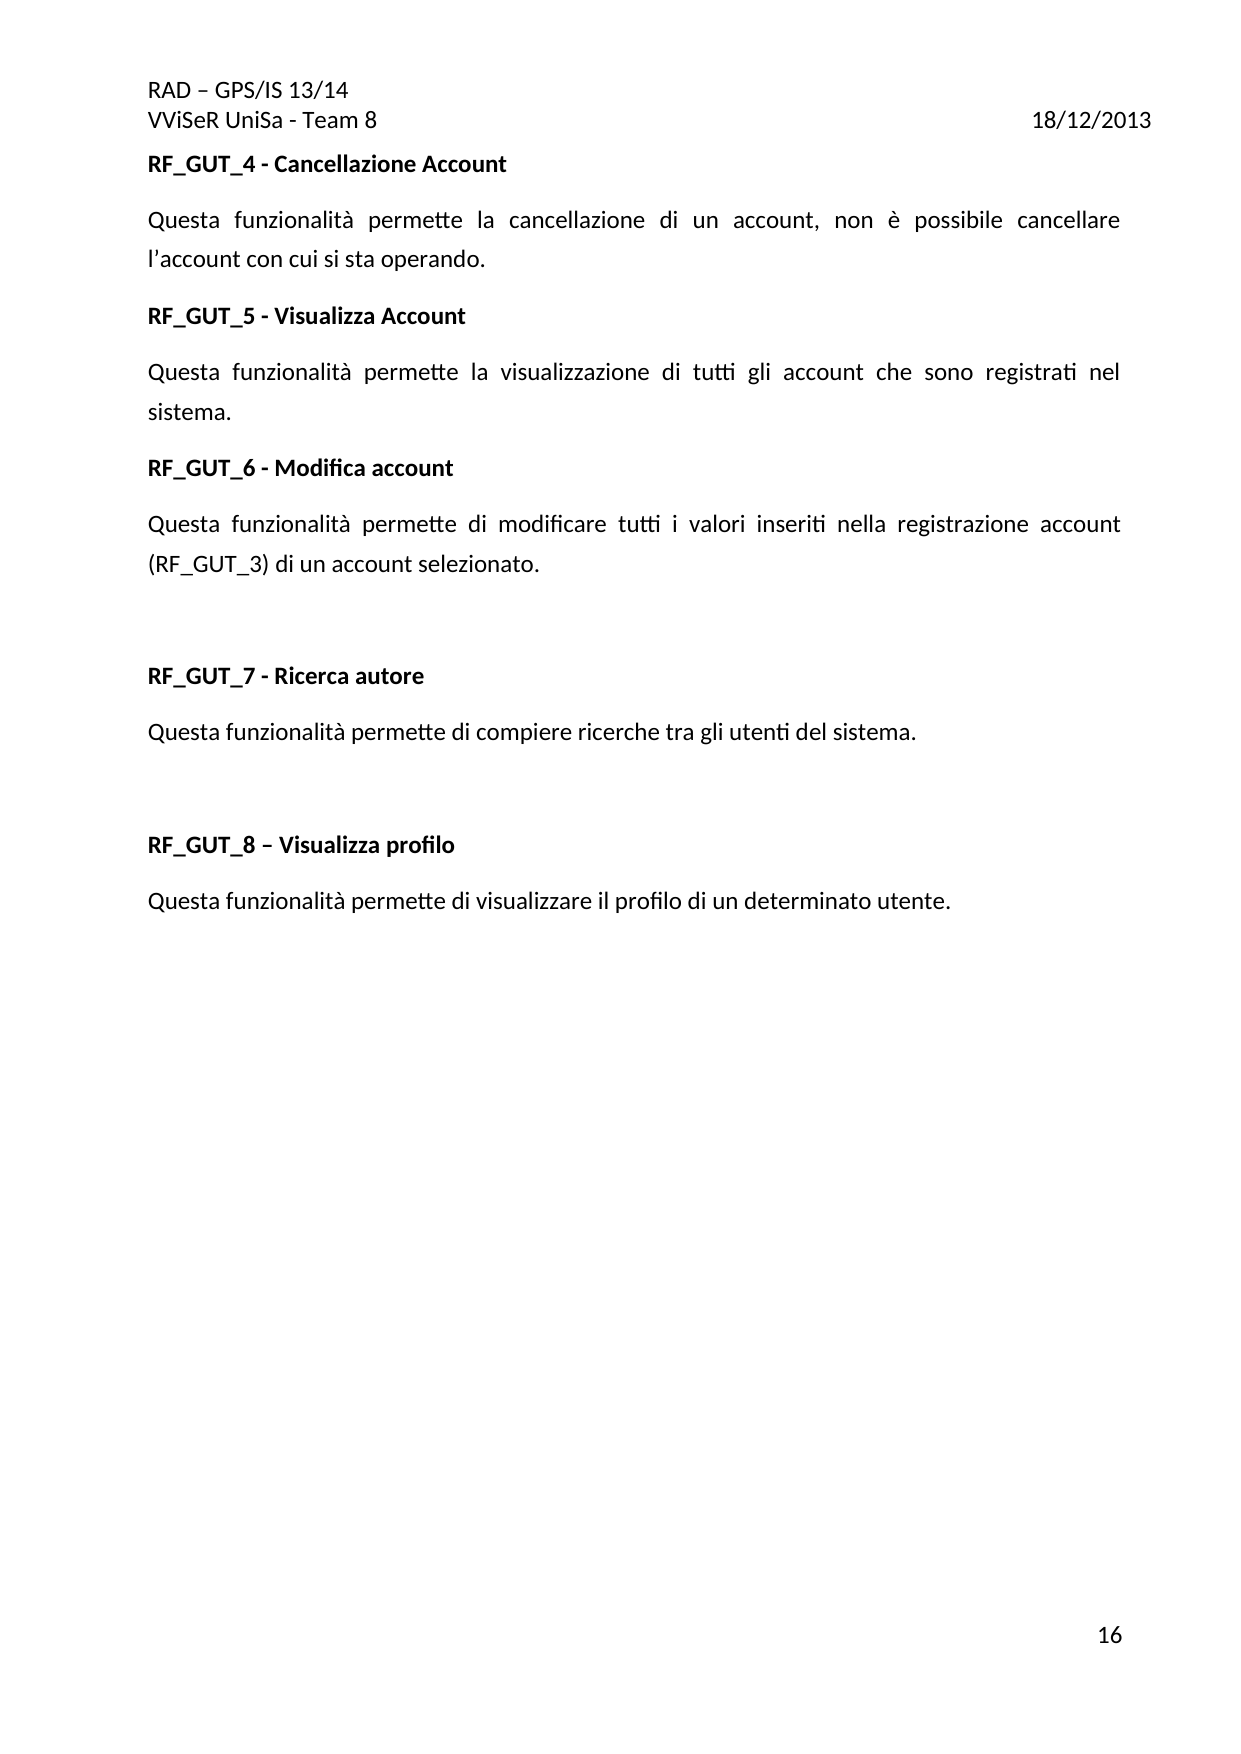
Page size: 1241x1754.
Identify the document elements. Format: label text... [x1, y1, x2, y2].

text RF_GUT_7 - Ricerca autore [148, 660, 1122, 691]
text RF_GUT_4 - Cancellazione Account [148, 148, 1122, 178]
text Questa funzionalità permette la visualizzazione di tutti gli account che sono registrati nel sistema. [148, 356, 1122, 426]
text Questa funzionalità permette di compiere ricerche tra gli utenti del sistema. [148, 716, 1122, 747]
text Questa funzionalità permette di modificare tutti i valori inseriti nella registrazione account (RF_GUT_3) di un account selezionato. [148, 508, 1122, 578]
text RF_GUT_5 - Visualizza Account [148, 300, 1122, 330]
text RF_GUT_8 – Visualizza profilo [148, 829, 1122, 859]
text Questa funzionalità permette la cancellazione di un account, non è possibile cancellare l’account con cui si sta operando. [148, 204, 1122, 274]
text RF_GUT_6 - Modifica account [148, 452, 1122, 482]
text Questa funzionalità permette di visualizzare il profilo di un determinato utente. [148, 885, 1122, 916]
